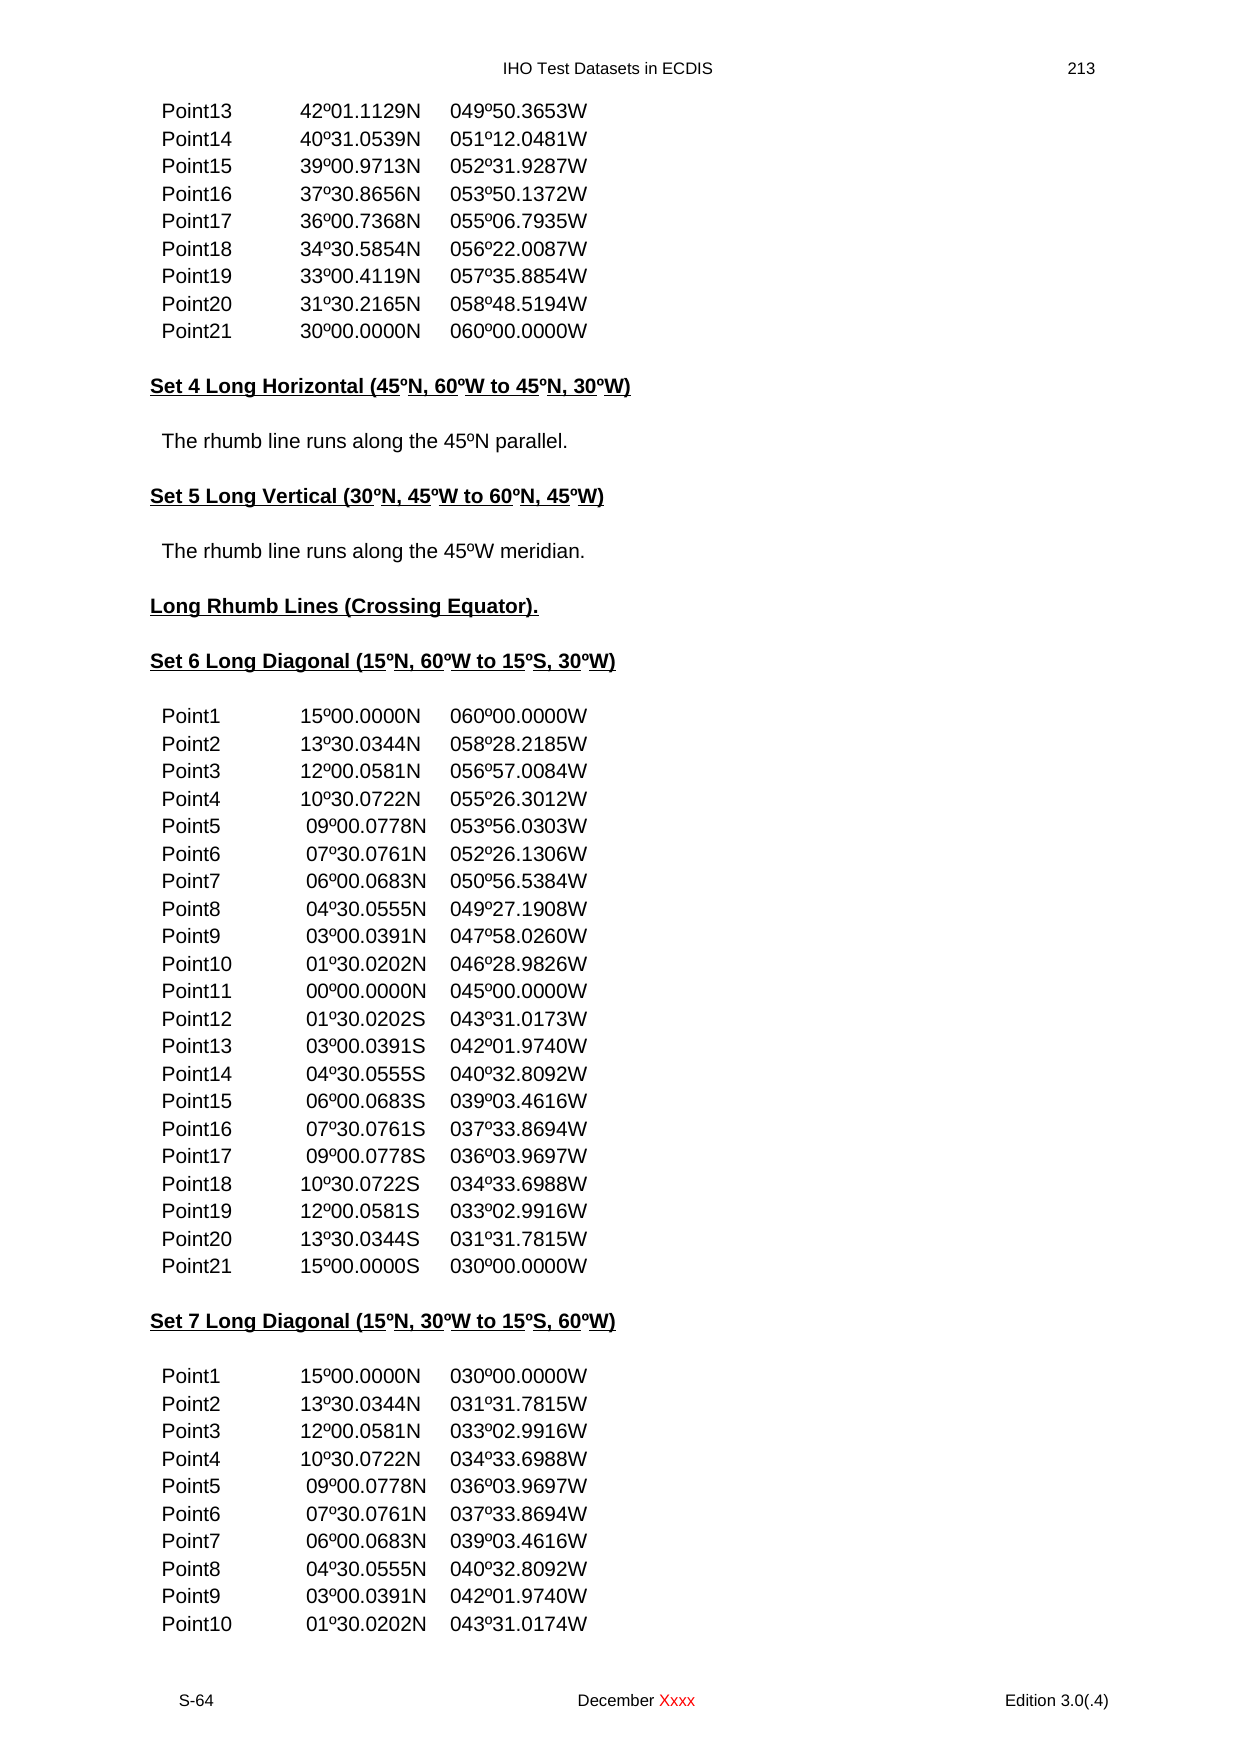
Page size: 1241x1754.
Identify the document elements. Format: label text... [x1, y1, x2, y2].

text Point4 10º30.0722N 034º33.6988W [150, 1447, 1137, 1471]
text Point18 10º30.0722S 034º33.6988W [150, 1172, 1137, 1196]
text The rhumb line runs along the 45ºW meridian. [150, 539, 1137, 563]
text Point8 04º30.0555N 049º27.1908W [150, 897, 1137, 921]
text Point3 12º00.0581N 056º57.0084W [150, 759, 1137, 783]
text Point2 13º30.0344N 058º28.2185W [150, 732, 1137, 756]
text Point20 31º30.2165N 058º48.5194W [150, 292, 1137, 316]
text Point3 12º00.0581N 033º02.9916W [150, 1419, 1137, 1443]
text Point14 04º30.0555S 040º32.8092W [150, 1062, 1137, 1086]
text Point5 09º00.0778N 053º56.0303W [150, 814, 1137, 838]
text Point19 12º00.0581S 033º02.9916W [150, 1199, 1137, 1223]
text Point6 07º30.0761N 052º26.1306W [150, 842, 1137, 866]
text Point9 03º00.0391N 047º58.0260W [150, 924, 1137, 948]
text Point18 34º30.5854N 056º22.0087W [150, 237, 1137, 261]
text Point16 37º30.8656N 053º50.1372W [150, 182, 1137, 206]
text Point8 04º30.0555N 040º32.8092W [150, 1557, 1137, 1581]
text Point10 01º30.0202N 046º28.9826W [150, 952, 1137, 976]
text Point21 30º00.0000N 060º00.0000W [150, 319, 1137, 343]
text Point6 07º30.0761N 037º33.8694W [150, 1502, 1137, 1526]
text Point11 00º00.0000N 045º00.0000W [150, 979, 1137, 1003]
text Point13 42º01.1129N 049º50.3653W [150, 99, 1137, 123]
text Point1 15º00.0000N 060º00.0000W [150, 704, 1137, 728]
text Long Rhumb Lines (Crossing Equator). [150, 594, 1137, 618]
text Set 4 Long Horizontal (45ºN, 60ºW to 45ºN, 30ºW) [150, 374, 1137, 398]
text Point13 03º00.0391S 042º01.9740W [150, 1034, 1137, 1058]
text Point21 15º00.0000S 030º00.0000W [150, 1254, 1137, 1278]
text Point4 10º30.0722N 055º26.3012W [150, 787, 1137, 811]
text Point15 39º00.9713N 052º31.9287W [150, 154, 1137, 178]
text Point10 01º30.0202N 043º31.0174W [150, 1612, 1137, 1636]
text Set 5 Long Vertical (30ºN, 45ºW to 60ºN, 45ºW) [150, 484, 1137, 508]
text Point17 36º00.7368N 055º06.7935W [150, 209, 1137, 233]
text Point20 13º30.0344S 031º31.7815W [150, 1227, 1137, 1251]
text Set 6 Long Diagonal (15ºN, 60ºW to 15ºS, 30ºW) [150, 649, 1137, 673]
text Point7 06º00.0683N 039º03.4616W [150, 1529, 1137, 1553]
text Set 7 Long Diagonal (15ºN, 30ºW to 15ºS, 60ºW) [150, 1309, 1137, 1333]
text Point5 09º00.0778N 036º03.9697W [150, 1474, 1137, 1498]
text Point17 09º00.0778S 036º03.9697W [150, 1144, 1137, 1168]
text The rhumb line runs along the 45ºN parallel. [150, 429, 1137, 453]
text Point16 07º30.0761S 037º33.8694W [150, 1117, 1137, 1141]
text Point9 03º00.0391N 042º01.9740W [150, 1584, 1137, 1608]
text Point14 40º31.0539N 051º12.0481W [150, 127, 1137, 151]
text Point12 01º30.0202S 043º31.0173W [150, 1007, 1137, 1031]
text Point19 33º00.4119N 057º35.8854W [150, 264, 1137, 288]
text Point15 06º00.0683S 039º03.4616W [150, 1089, 1137, 1113]
text Point7 06º00.0683N 050º56.5384W [150, 869, 1137, 893]
text Point2 13º30.0344N 031º31.7815W [150, 1392, 1137, 1416]
text Point1 15º00.0000N 030º00.0000W [150, 1364, 1137, 1388]
